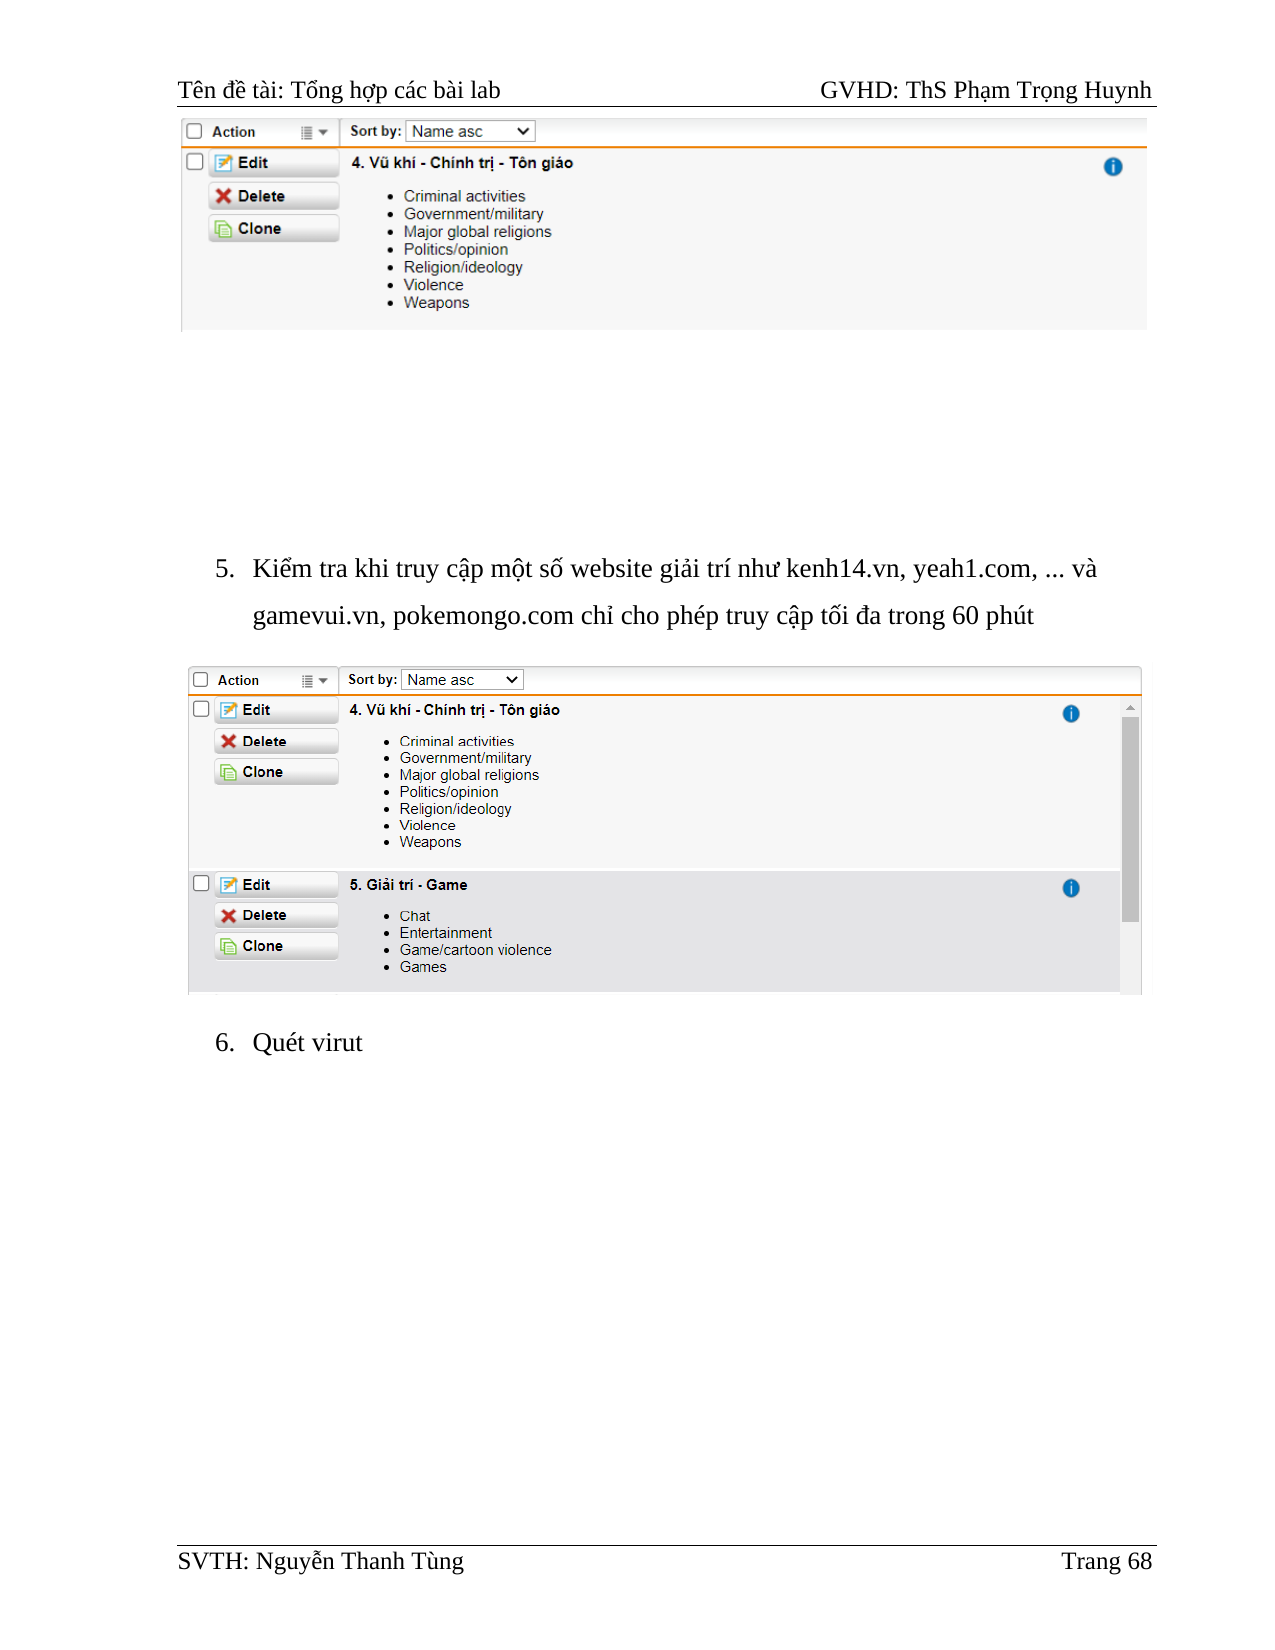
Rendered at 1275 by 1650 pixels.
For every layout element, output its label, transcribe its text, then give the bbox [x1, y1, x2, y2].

list Quét virut [215, 1026, 1157, 1057]
picture [177, 118, 1147, 332]
picture [177, 662, 1153, 995]
list Kiểm tra khi truy cập một số website giải trí như kenh14.vn, yeah1.com, ... và gamevui.vn, pokemongo.com chỉ cho phép truy cập tối đa trong 60 phút [215, 552, 1157, 630]
